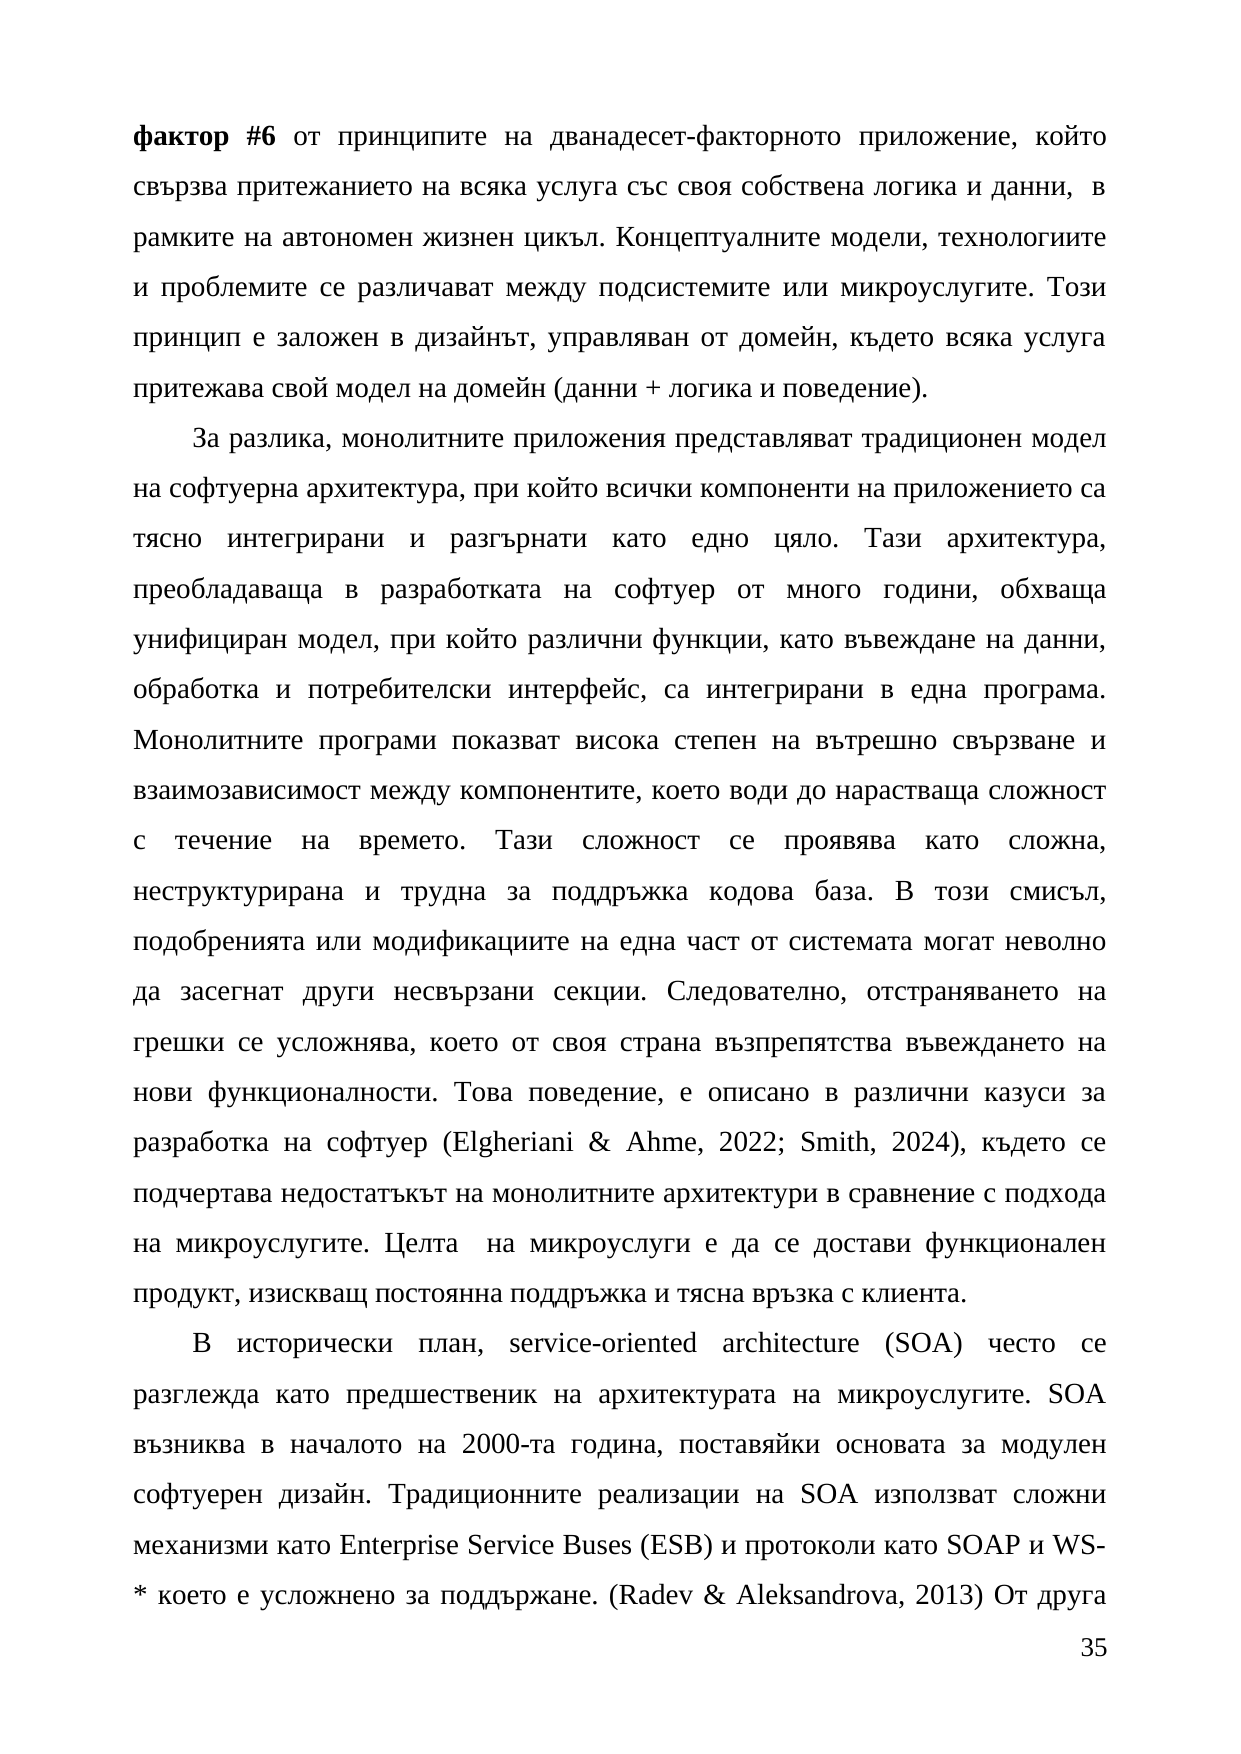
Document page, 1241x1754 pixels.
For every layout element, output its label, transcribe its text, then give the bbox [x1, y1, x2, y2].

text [133, 1326, 1107, 1611]
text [133, 118, 1107, 403]
text За разлика, монолитните приложения представляват традиционен модел на софтуерна архитектура, при който всички компоненти на приложението са тясно интегрирани и разгърнати като едно цяло. Тази архитектура, преобладаваща в разработката на софтуер от много години, обхваща унифициран модел, при който различни функции, като въвеждане на данни, обработка и потребителски интерфейс, са интегрирани в една програма. Монолитните програми показват висока степен на вътрешно свързване и взаимозависимост между компонентите, което води до нарастваща сложност с течение на времето. Тази сложност се проявява като сложна, неструктурирана и трудна за поддръжка кодова база. В този смисъл, подобренията или модификациите на една част от системата могат неволно да засегнат други несвързани секции. Следователно, отстраняването на грешки се усложнява, което от своя страна възпрепятства въвеждането на нови функционалности. Това поведение, е описано в различни казуси за разработка на софтуер (Elgheriani & Ahme, 2022; Smith, 2024), където се подчертава недостатъкът на монолитните архитектури в сравнение с подхода на микроуслугите. Целта на микроуслуги е да се достави функционален продукт, изискващ постоянна поддръжка и тясна връзка с клиента. [133, 420, 1107, 1309]
